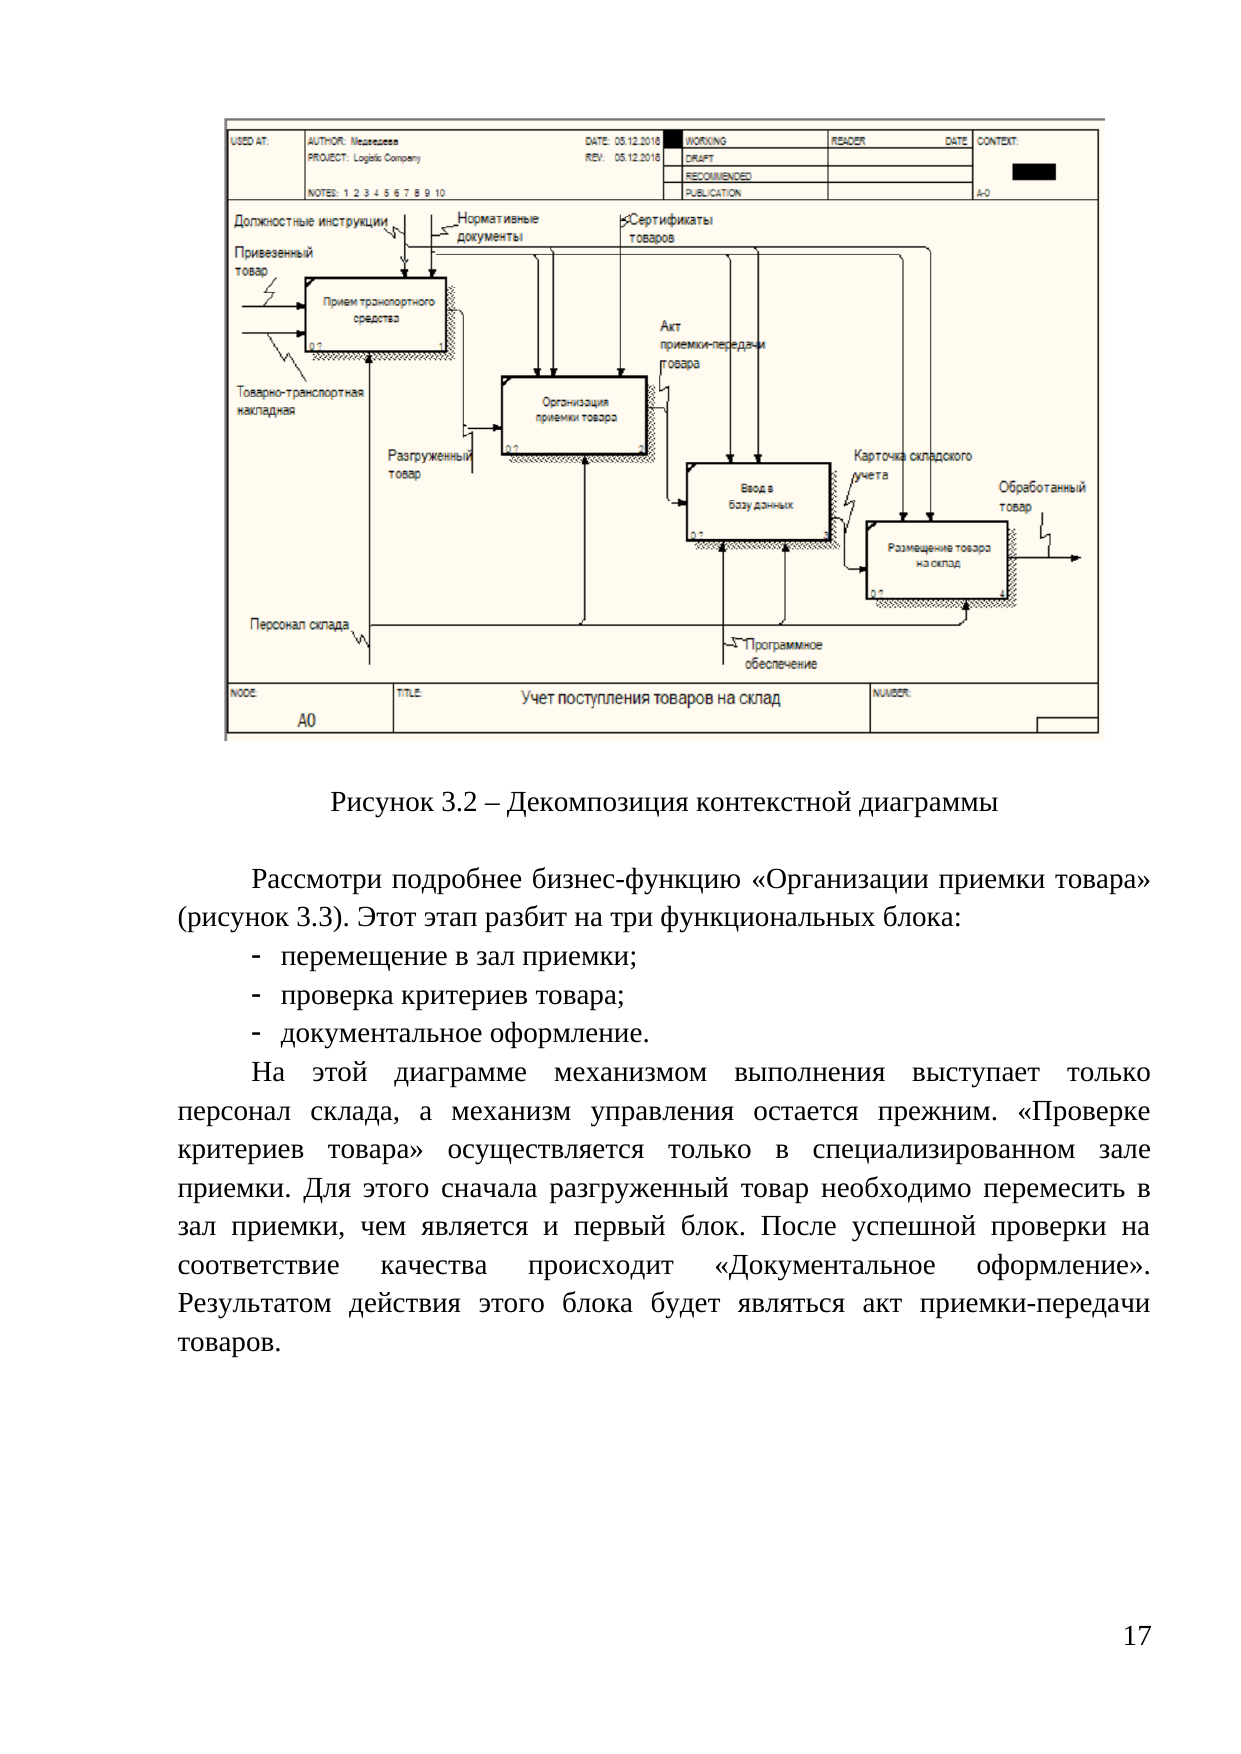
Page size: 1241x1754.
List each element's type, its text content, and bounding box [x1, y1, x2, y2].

text На этой диаграмме механизмом выполнения выступает только персонал склада, а механизм управления остается прежним. «Проверке критериев товара» осуществляется только в специализированном зале приемки. Для этого сначала разгруженный товар необходимо перемесить в зал приемки, чем является и первый блок. После успешной проверки на соответствие качества происходит «Документальное оформление». Результатом действия этого блока будет являться акт приемки-передачи товаров. [177, 1054, 1152, 1357]
list перемещение в зал приемки; [177, 938, 1152, 972]
text Рассмотри подробнее бизнес-функцию «Организации приемки товара» (рисунок 3.3). Этот этап разбит на три функциональных блока: [177, 861, 1152, 933]
text Рисунок 3.2 – Декомпозиция контекстной диаграммы [177, 784, 1152, 817]
list проверка критериев товара; [177, 977, 1152, 1010]
picture [224, 118, 1105, 741]
list документальное оформление. [177, 1015, 1152, 1049]
